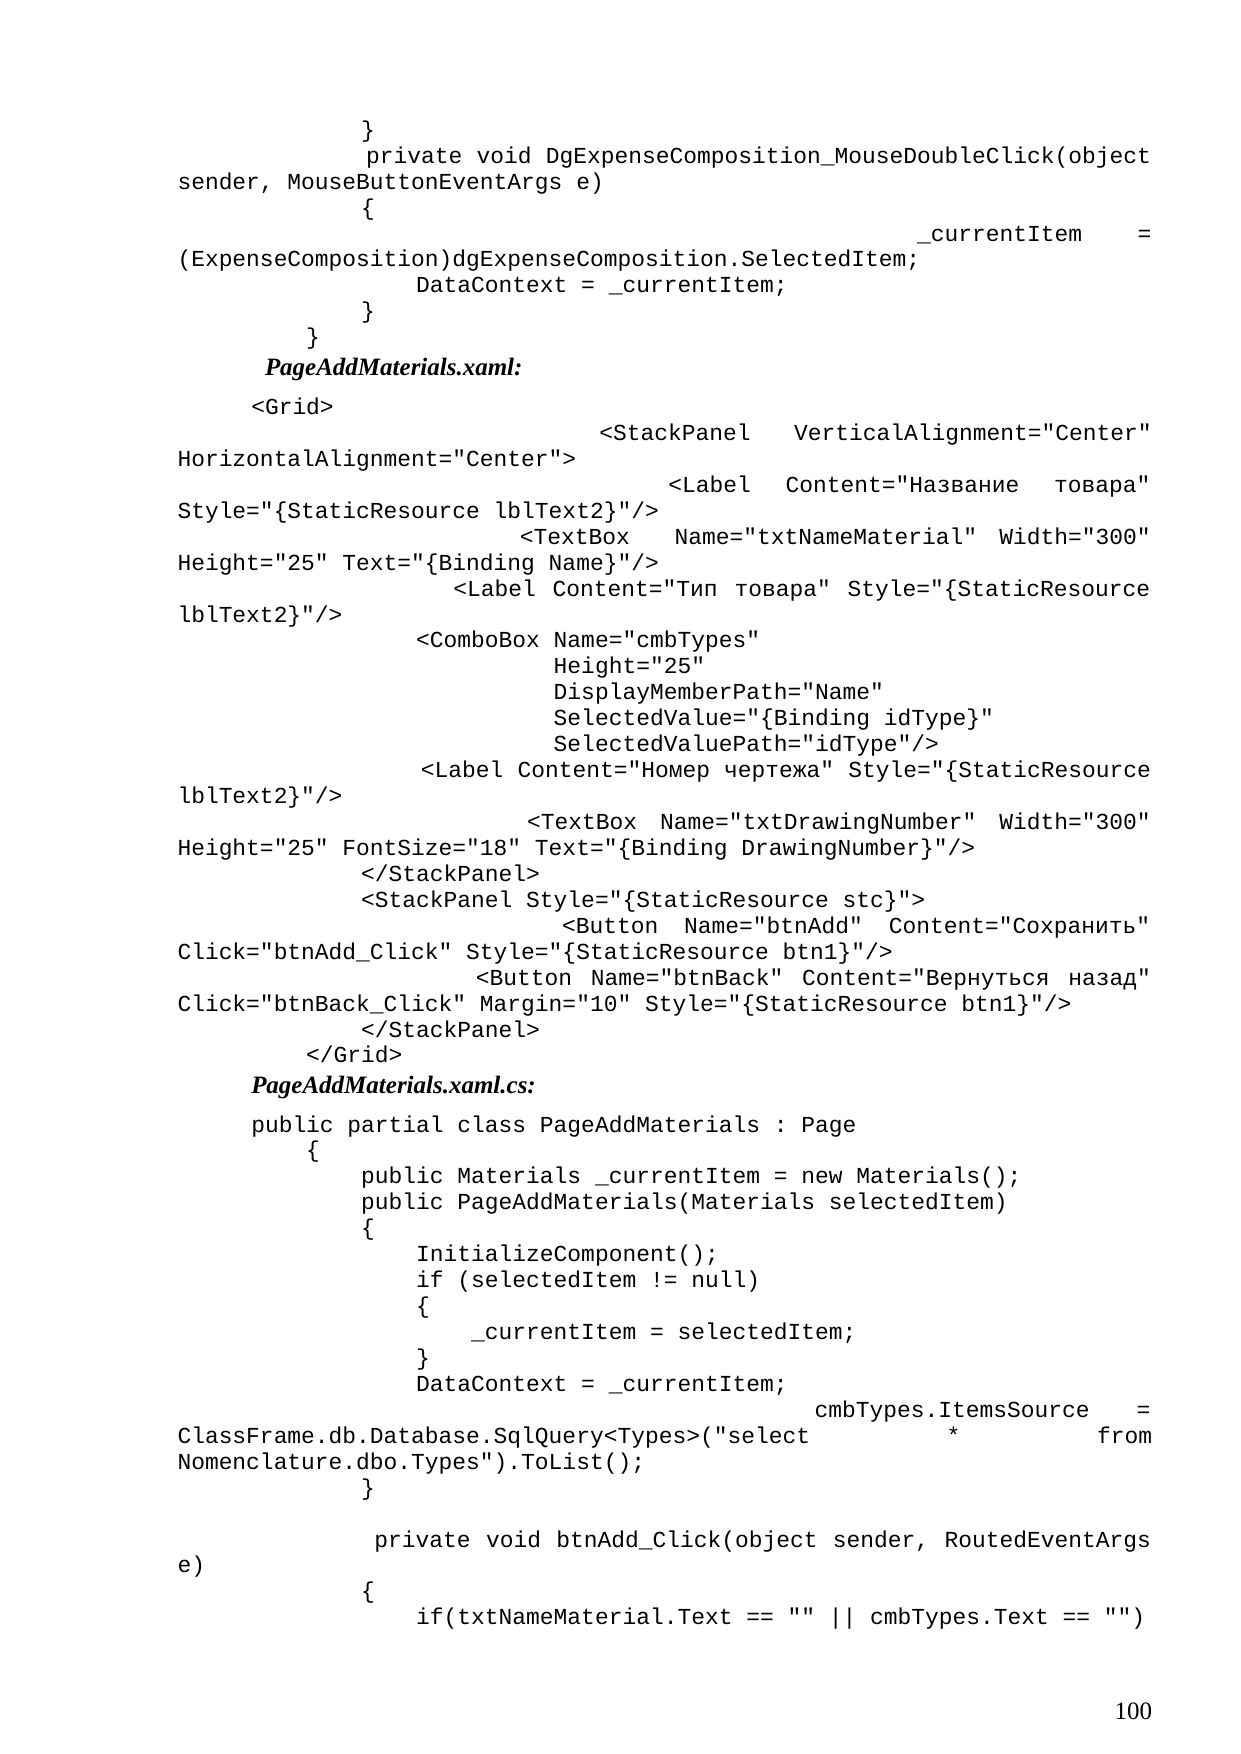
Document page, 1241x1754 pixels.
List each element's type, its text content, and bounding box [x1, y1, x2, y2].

text private void DgExpenseComposition_MouseDoubleClick(object sender, MouseButtonEventArgs e) [177, 144, 1152, 196]
text </StackPanel> [177, 862, 1152, 888]
text PageAddMaterials.xaml: [177, 352, 1152, 380]
text <Label Content="Название товара" Style="{StaticResource lblText2}"/> [177, 473, 1152, 525]
text <Button Name="btnAdd" Content="Сохранить" Click="btnAdd_Click" Style="{StaticResource btn1}"/> [177, 914, 1152, 966]
text { [177, 196, 1152, 222]
text _currentItem = selectedItem; [177, 1320, 1152, 1346]
text { [177, 1139, 1152, 1165]
text <Button Name="btnBack" Content="Вернуться назад" Click="btnBack_Click" Margin="10" Style="{StaticResource btn1}"/> [177, 966, 1152, 1018]
text private void btnAdd_Click(object sender, RoutedEventArgs e) [177, 1528, 1152, 1580]
text <StackPanel VerticalAlignment="Center" HorizontalAlignment="Center"> [177, 421, 1152, 473]
text <Label Content="Номер чертежа" Style="{StaticResource lblText2}"/> [177, 758, 1152, 810]
text public PageAddMaterials(Materials selectedItem) [177, 1191, 1152, 1217]
text <TextBox Name="txtNameMaterial" Width="300" Height="25" Text="{Binding Name}"/> [177, 525, 1152, 577]
text } [177, 326, 1152, 352]
text DisplayMemberPath="Name" [177, 681, 1152, 707]
text { [177, 1294, 1152, 1320]
text DataContext = _currentItem; [177, 274, 1152, 300]
text <Grid> [177, 395, 1152, 421]
text if (selectedItem != null) [177, 1268, 1152, 1294]
text public partial class PageAddMaterials : Page [177, 1113, 1152, 1139]
text { [177, 1217, 1152, 1243]
text } [177, 1476, 1152, 1502]
text <StackPanel Style="{StaticResource stc}"> [177, 888, 1152, 914]
text } [177, 118, 1152, 144]
text SelectedValue="{Binding idType}" [177, 707, 1152, 733]
text { [177, 1580, 1152, 1606]
text } [177, 300, 1152, 326]
text } [177, 1346, 1152, 1372]
text </StackPanel> [177, 1018, 1152, 1044]
text DataContext = _currentItem; [177, 1372, 1152, 1398]
text if(txtNameMaterial.Text == "" || cmbTypes.Text == "") [177, 1606, 1152, 1632]
text InitializeComponent(); [177, 1243, 1152, 1268]
text PageAddMaterials.xaml.cs: [177, 1070, 1152, 1098]
text <Label Content="Тип товара" Style="{StaticResource lblText2}"/> [177, 577, 1152, 629]
text SelectedValuePath="idType"/> [177, 733, 1152, 758]
text public Materials _currentItem = new Materials(); [177, 1165, 1152, 1191]
text <ComboBox Name="cmbTypes" [177, 629, 1152, 655]
text </Grid> [177, 1044, 1152, 1070]
text Height="25" [177, 655, 1152, 681]
text cmbTypes.ItemsSource = ClassFrame.db.Database.SqlQuery<Types>("select * from Nomenclature.dbo.Types").ToList(); [177, 1398, 1152, 1476]
text <TextBox Name="txtDrawingNumber" Width="300" Height="25" FontSize="18" Text="{Binding DrawingNumber}"/> [177, 810, 1152, 862]
text _currentItem = (ExpenseComposition)dgExpenseComposition.SelectedItem; [177, 222, 1152, 274]
